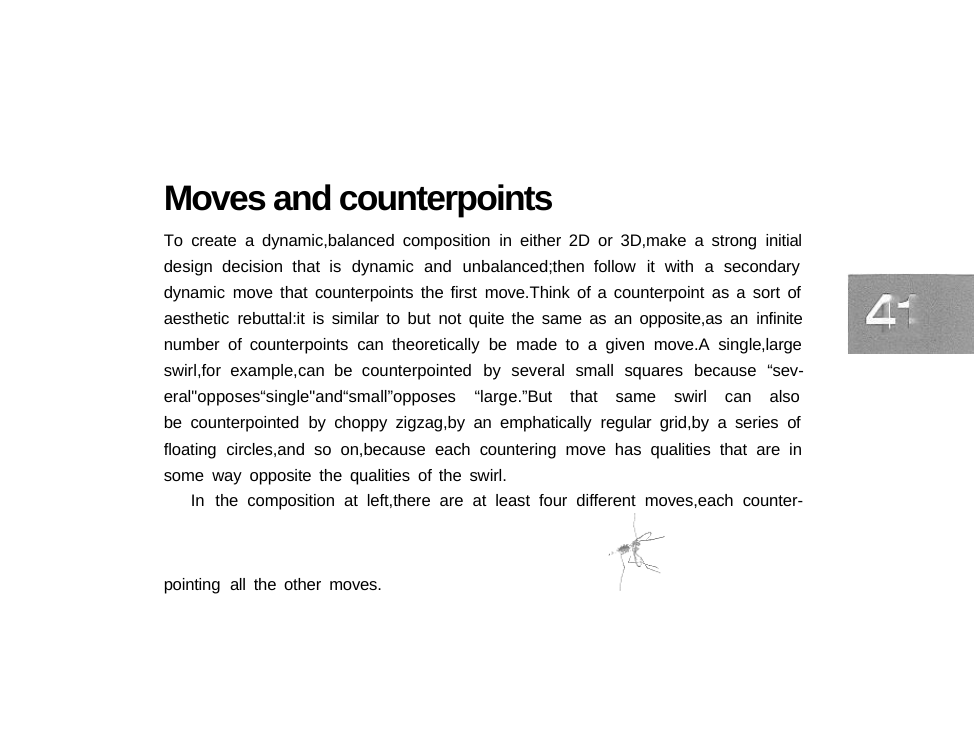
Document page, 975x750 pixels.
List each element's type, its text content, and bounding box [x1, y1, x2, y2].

picture [846, 273, 974, 354]
text some way opposite the qualities of the swirl. [163, 465, 974, 488]
text be counterpointed by choppy zigzag,by an emphatically regular grid,by a series of [163, 413, 974, 436]
text design decision that is dynamic and unbalanced;then follow it with a secondary [163, 257, 974, 280]
text eral"opposes“single"and“small”opposes “large.”But that same swirl can also [163, 387, 974, 410]
picture [608, 513, 666, 591]
text dynamic move that counterpoints the first move.Think of a counterpoint as a sort of [163, 283, 846, 306]
text pointing all the other moves. [163, 513, 974, 594]
text To create a dynamic,balanced composition in either 2D or 3D,make a strong initial [163, 231, 974, 257]
text number of counterpoints can theoretically be made to a given move.A single,large [163, 335, 974, 358]
text floating circles,and so on,because each countering move has qualities that are in [163, 439, 974, 462]
text aesthetic rebuttal:it is similar to but not quite the same as an opposite,as an infinite [163, 309, 846, 332]
text In the composition at left,there are at least four different moves,each counter- [191, 493, 974, 513]
text Moves and counterpoints [163, 184, 974, 217]
text swirl,for example,can be counterpointed by several small squares because “sev- [163, 361, 974, 384]
